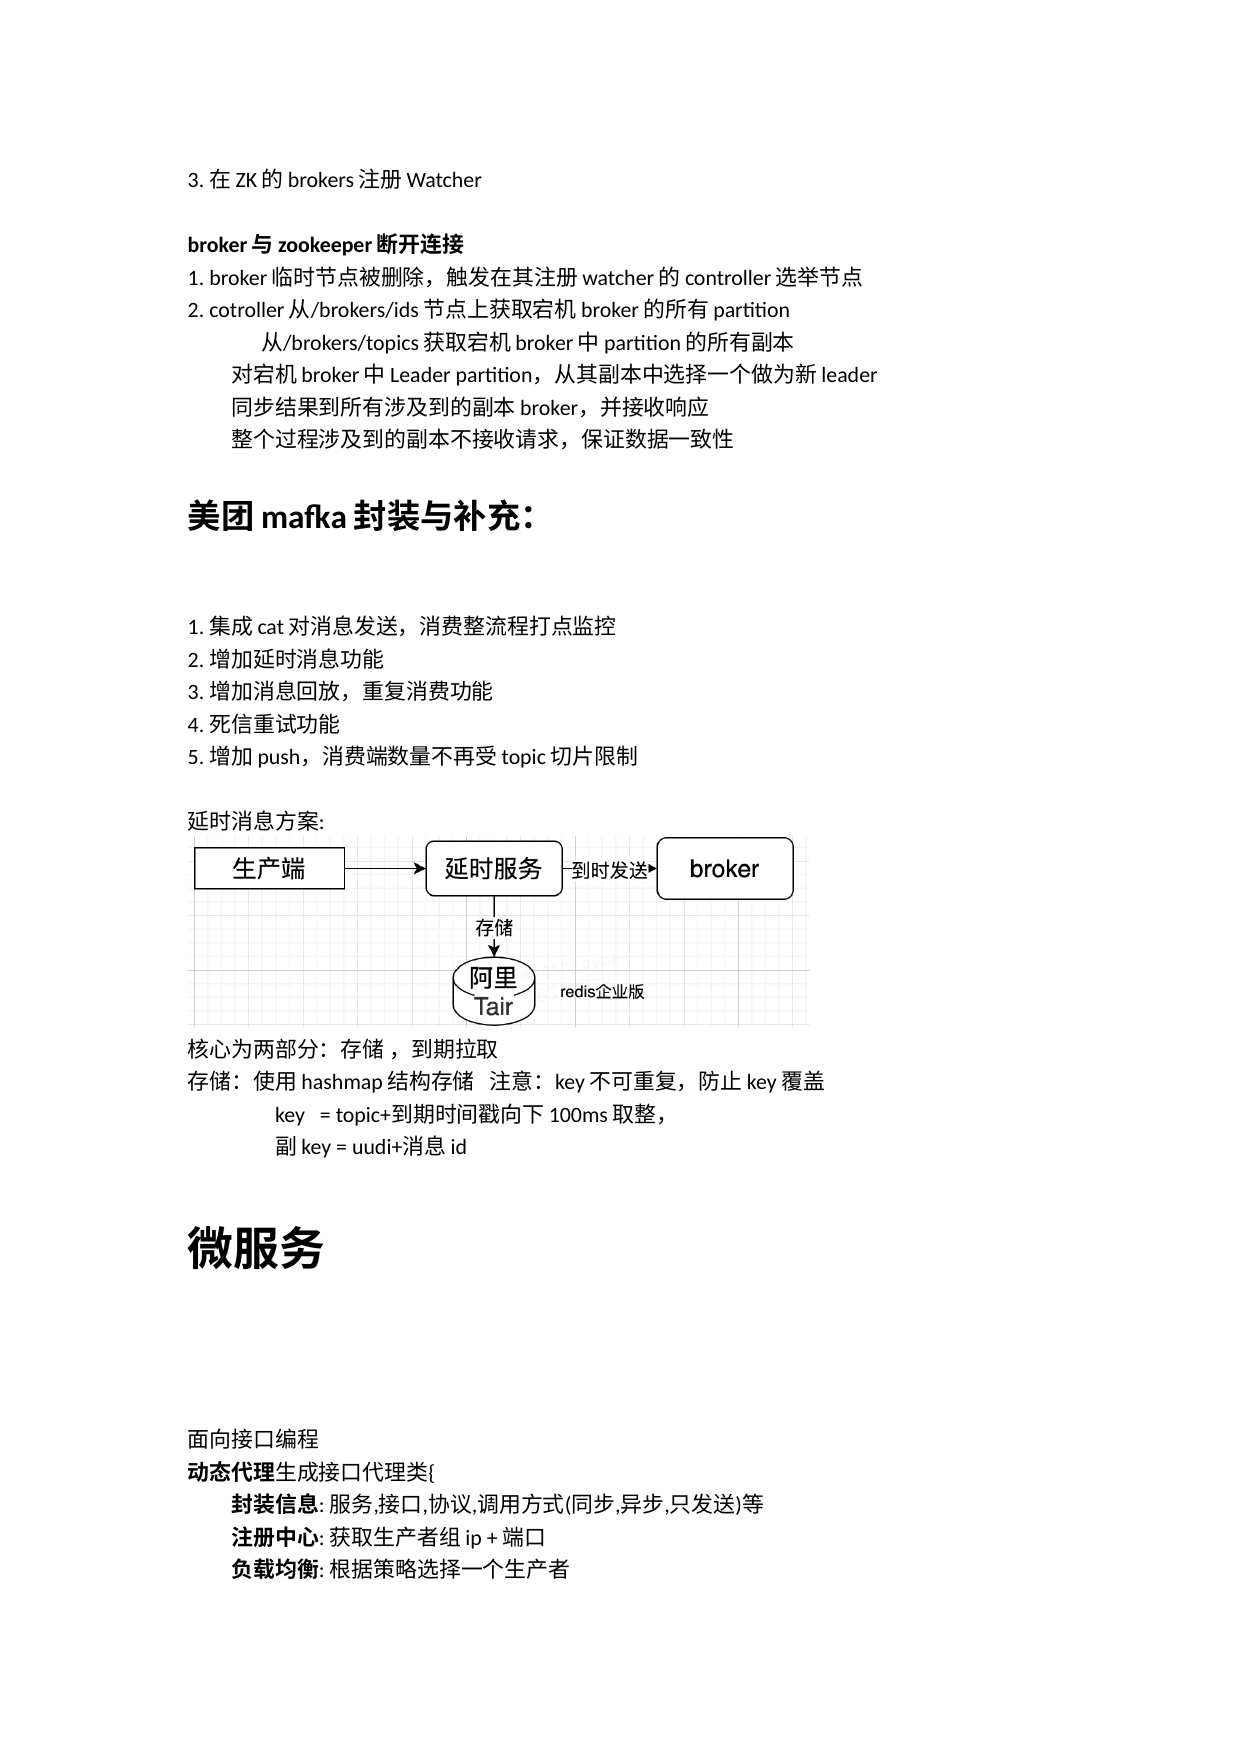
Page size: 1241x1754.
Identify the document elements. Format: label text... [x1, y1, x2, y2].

list cotroller从/brokers/ids节点上获取宕机broker的所有partition [187, 292, 1053, 324]
text 核心为两部分：存储 ，到期拉取 [187, 1031, 1053, 1064]
list broker临时节点被删除，触发在其注册watcher的controller选举节点 [187, 259, 1053, 292]
list 增加消息回放，重复消费功能 [187, 674, 1053, 706]
text 延时消息方案: [187, 804, 1053, 836]
text 存储：使用hashmap结构存储 注意：key不可重复，防止key覆盖 [187, 1064, 1053, 1096]
subtitle 微服务 [187, 1197, 1053, 1294]
text 副key = uudi+消息id [231, 1129, 1053, 1161]
text 对宕机broker中Leader partition，从其副本中选择一个做为新leader [187, 357, 1053, 389]
list 死信重试功能 [187, 706, 1053, 739]
text 同步结果到所有涉及到的副本broker，并接收响应 [187, 389, 1053, 422]
text 负载均衡: 根据策略选择一个生产者 [187, 1552, 1053, 1584]
text 整个过程涉及到的副本不接收请求，保证数据一致性 [187, 422, 1053, 454]
list 集成cat对消息发送，消费整流程打点监控 [187, 609, 1053, 641]
text 封装信息: 服务,接口,协议,调用方式(同步,异步,只发送)等 [187, 1487, 1053, 1519]
text 面向接口编程 [187, 1422, 1053, 1454]
text 动态代理生成接口代理类{ [187, 1454, 1053, 1487]
text 从/brokers/topics获取宕机broker中partition的所有副本 [187, 324, 1053, 357]
subtitle 美团mafka封装与补充： [187, 482, 1053, 547]
picture [187, 836, 810, 1027]
text 3. 在ZK的brokers注册Watcher [187, 162, 1053, 194]
text broker与zookeeper断开连接 [187, 227, 1053, 259]
text 注册中心: 获取生产者组ip + 端口 [187, 1519, 1053, 1552]
list 增加延时消息功能 [187, 641, 1053, 674]
text key = topic+到期时间戳向下100ms取整， [231, 1096, 1053, 1129]
list 增加push，消费端数量不再受topic切片限制 [187, 739, 1053, 771]
